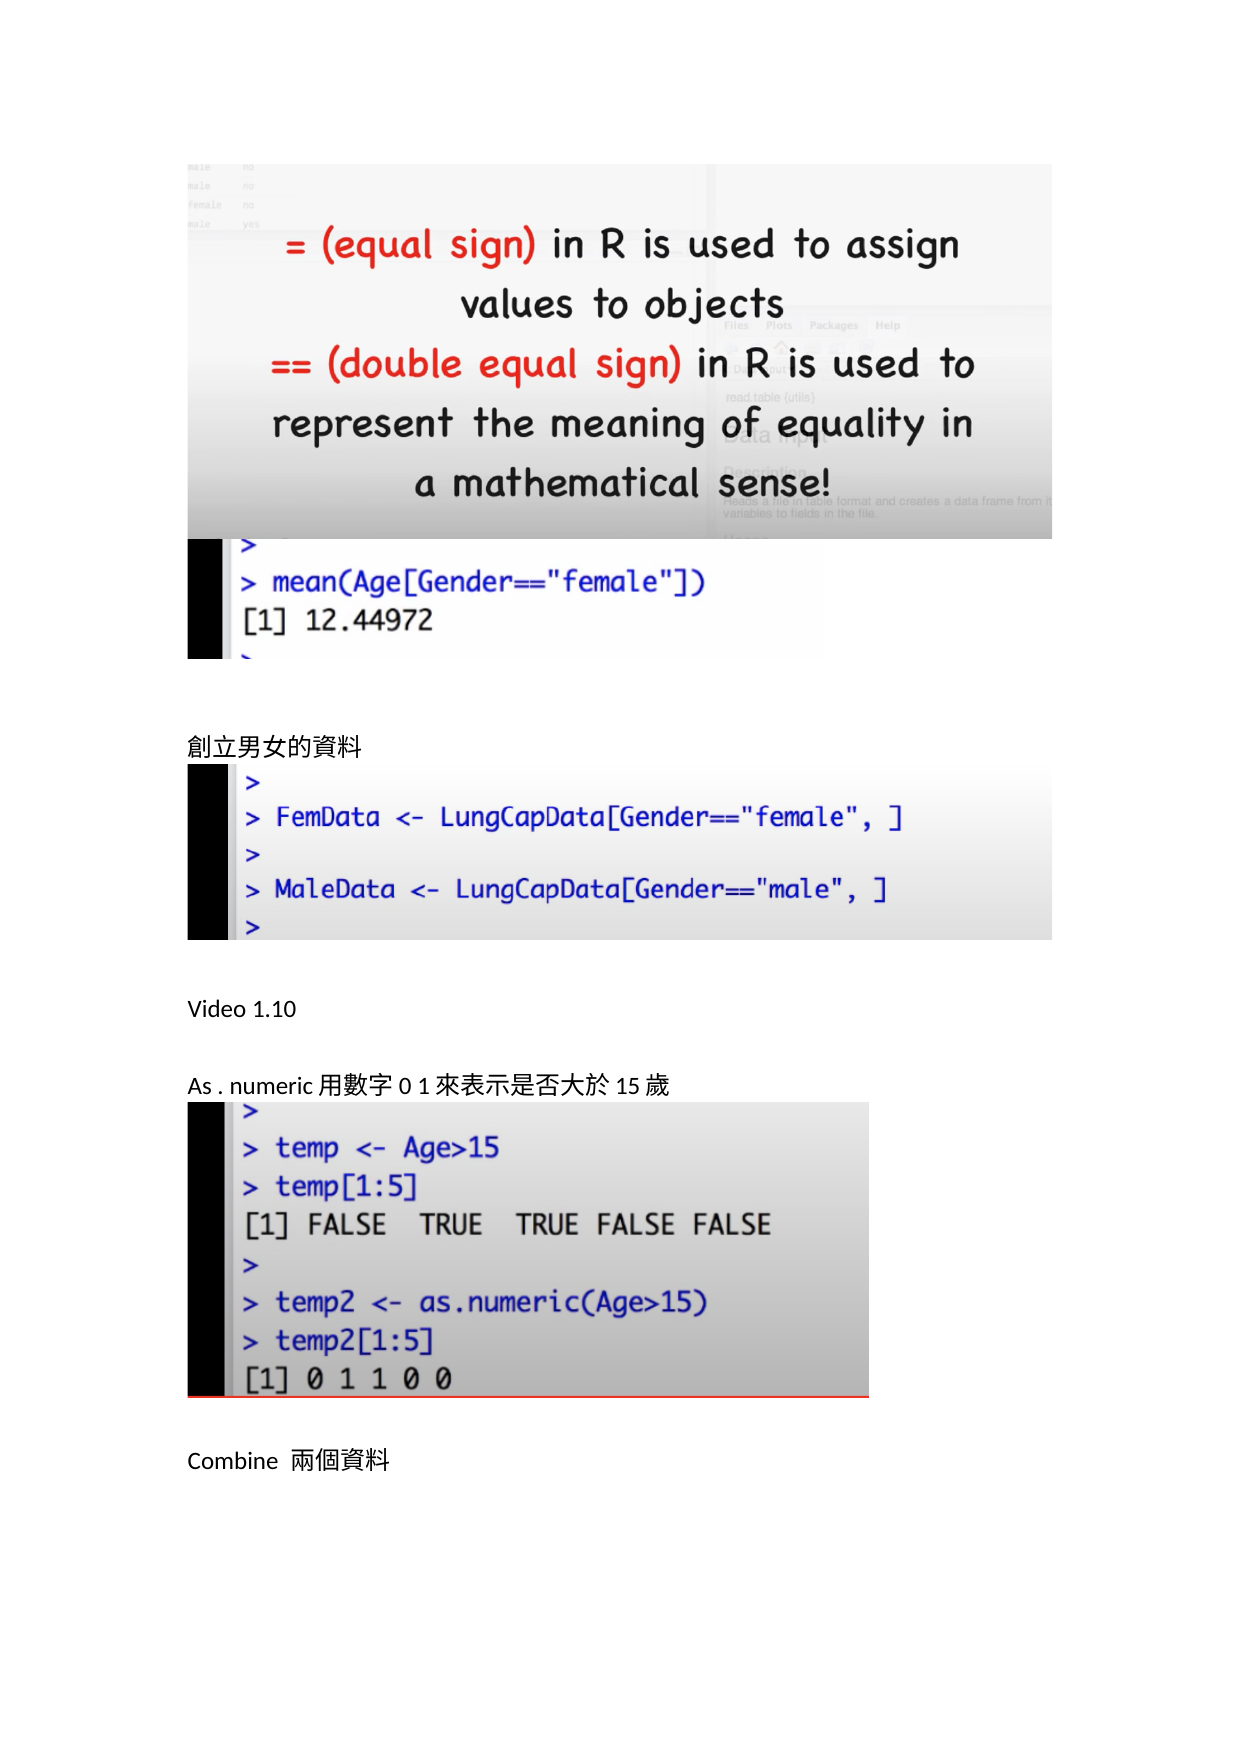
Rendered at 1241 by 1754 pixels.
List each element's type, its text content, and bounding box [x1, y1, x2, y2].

text 創立男女的資料 [187, 727, 1053, 764]
text Video 1.10 [187, 989, 1053, 1027]
text As . numeric 用數字0 1來表示是否大於15歲 [187, 1064, 1053, 1102]
picture [187, 764, 1053, 940]
picture [187, 1102, 869, 1398]
picture [187, 164, 1053, 659]
text Combine 兩個資料 [187, 1439, 1053, 1477]
